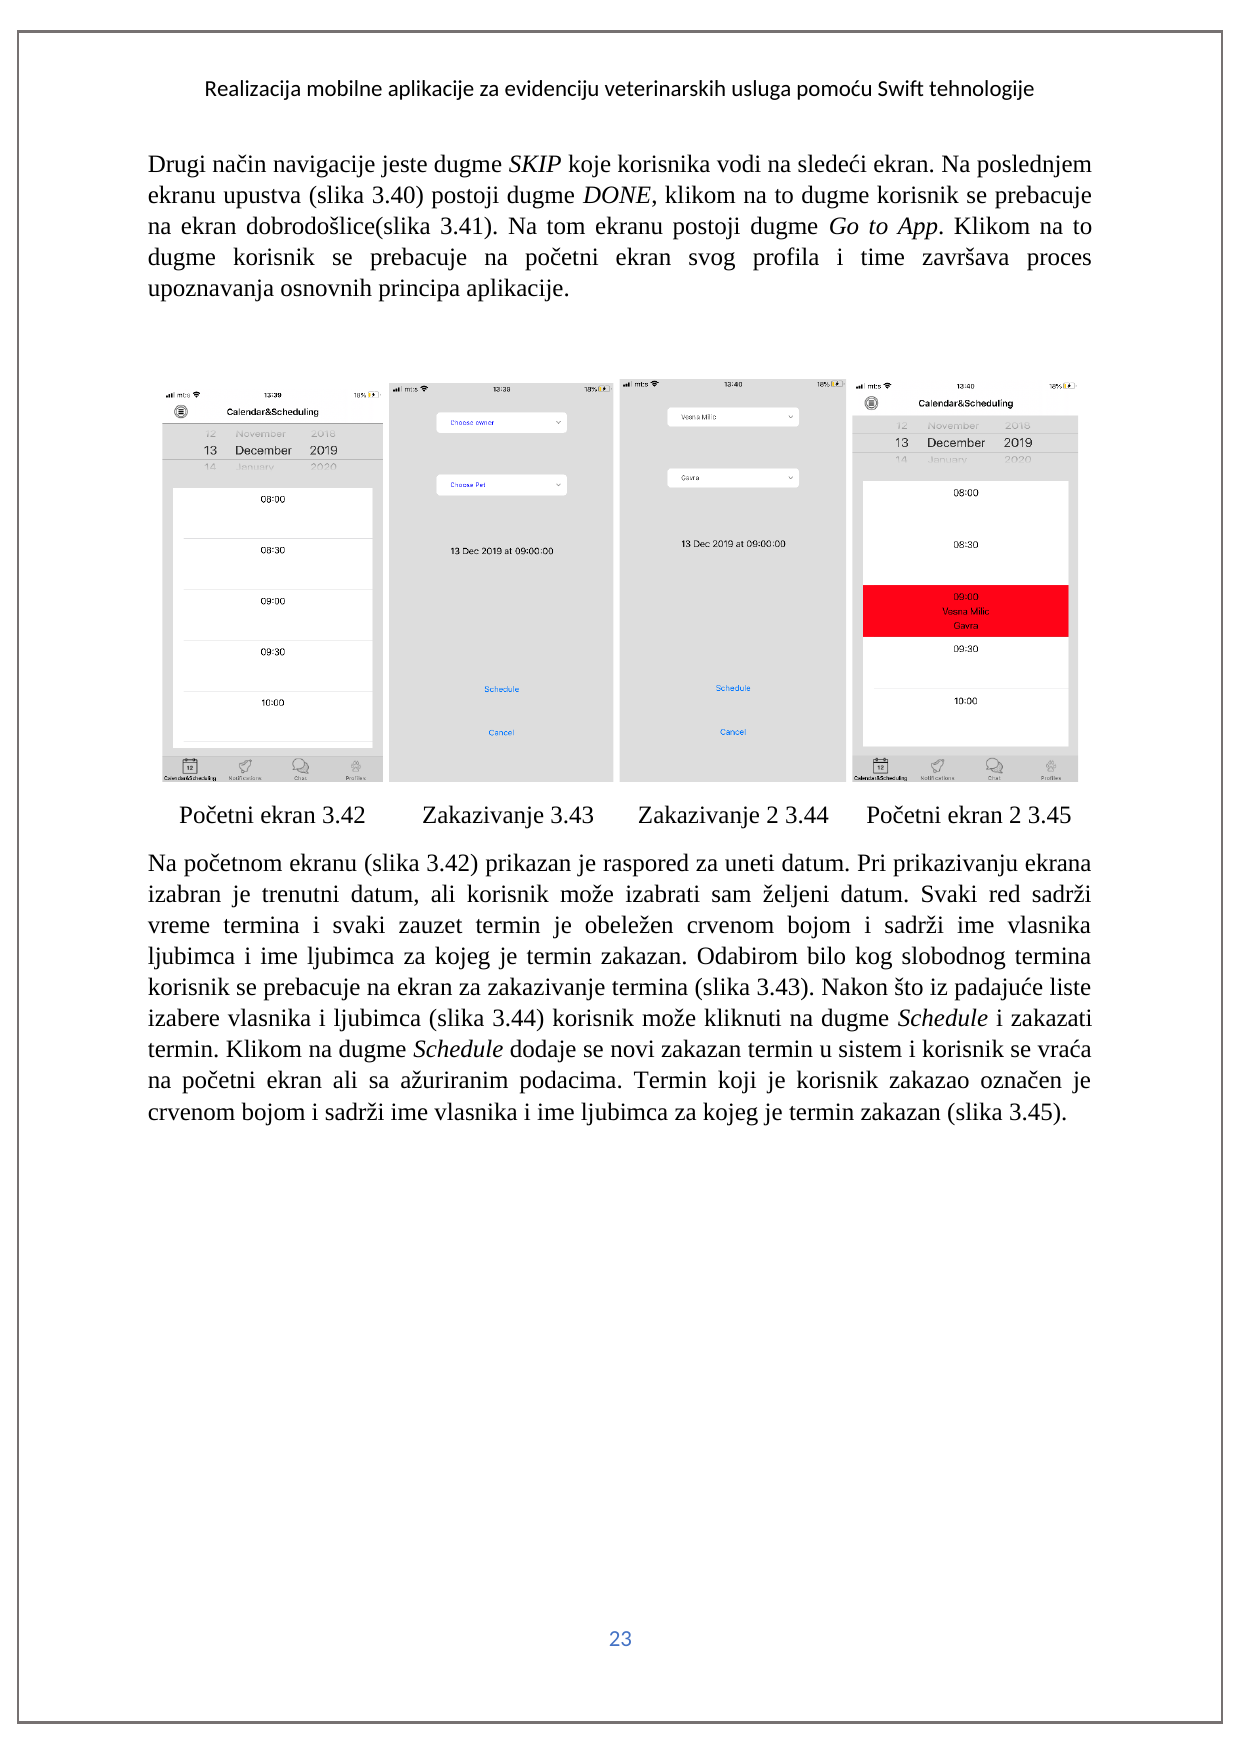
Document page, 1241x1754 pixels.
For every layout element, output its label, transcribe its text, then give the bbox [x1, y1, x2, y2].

text Početni ekran 3.42 Zakazivanje 3.43 Zakazivanje 2 3.44 Početni ekran 2 3.45 [148, 801, 1093, 829]
text Drugi način navigacije jeste dugme SKIP koje korisnika vodi na sledeći ekran. Na poslednjem ekranu upustva (slika 3.40) postoji dugme DONE, klikom na to dugme korisnik se prebacuje na ekran dobrodošlice(slika 3.41). Na tom ekranu postoji dugme Go to App. Klikom na to dugme korisnik se prebacuje na početni ekran svog profila i time završava proces upoznavanja osnovnih principa aplikacije. [148, 149, 1093, 302]
text Na početnom ekranu (slika 3.42) prikazan je raspored za uneti datum. Pri prikazivanju ekrana izabran je trenutni datum, ali korisnik može izabrati sam željeni datum. Svaki red sadrži vreme termina i svaki zauzet termin je obeležen crvenom bojom i sadrži ime vlasnika ljubimca i ime ljubimca za kojeg je termin zakazan. Odabirom bilo kog slobodnog termina korisnik se prebacuje na ekran za zakazivanje termina (slika 3.43). Nakon što iz padajuće liste izabere vlasnika i ljubimca (slika 3.44) korisnik može kliknuti na dugme Schedule i zakazati termin. Klikom na dugme Schedule dodaje se novi zakazan termin u sistem i korisnik se vraća na početni ekran ali sa ažuriranim podacima. Termin koji je korisnik zakazao označen je crvenom bojom i sadrži ime vlasnika i ime ljubimca za kojeg je termin zakazan (slika 3.45). [148, 848, 1093, 1125]
picture [162, 389, 383, 782]
picture [389, 383, 614, 782]
picture [852, 380, 1079, 782]
picture [619, 379, 847, 782]
